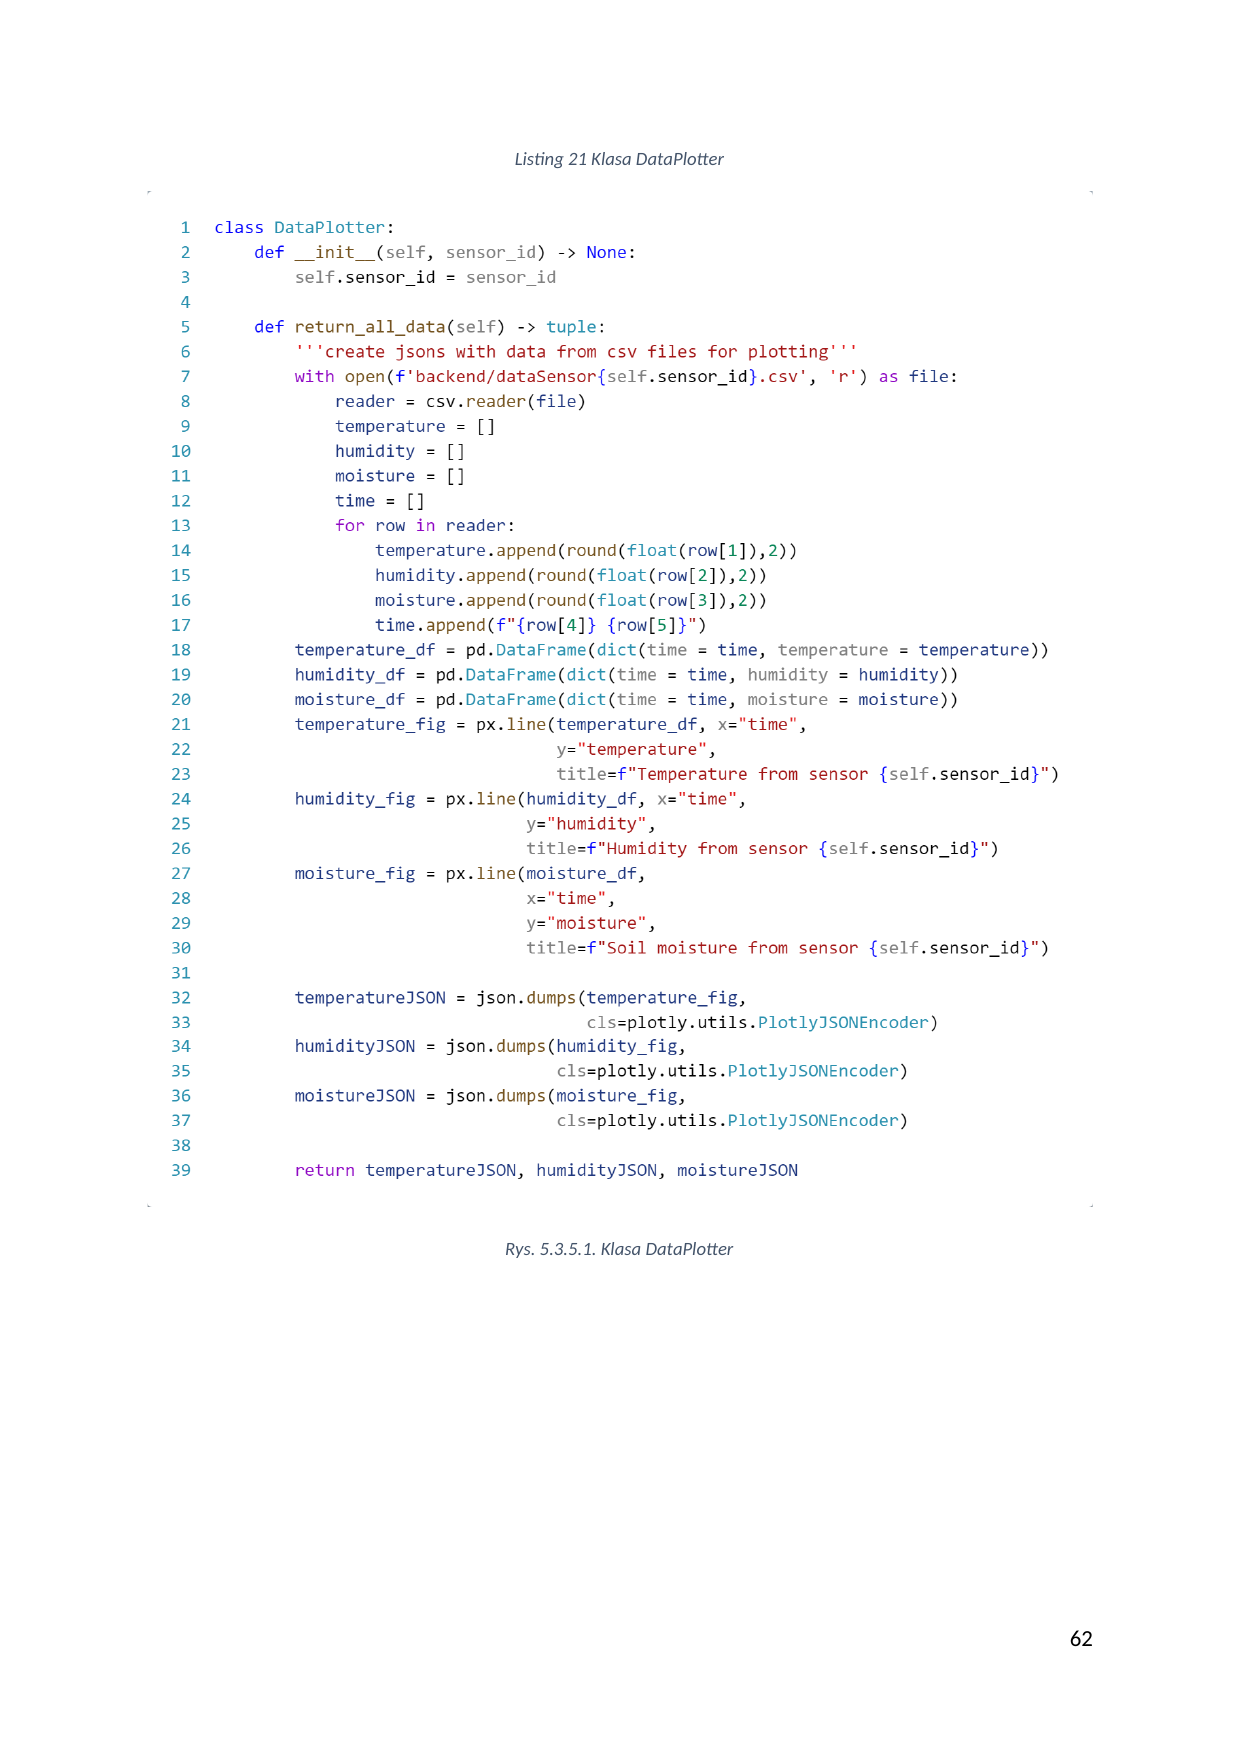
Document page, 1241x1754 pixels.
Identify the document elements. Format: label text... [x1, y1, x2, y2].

text Rys. 5.3.5.1. Klasa DataPlotter [148, 1237, 1093, 1260]
picture [147, 191, 1093, 1207]
